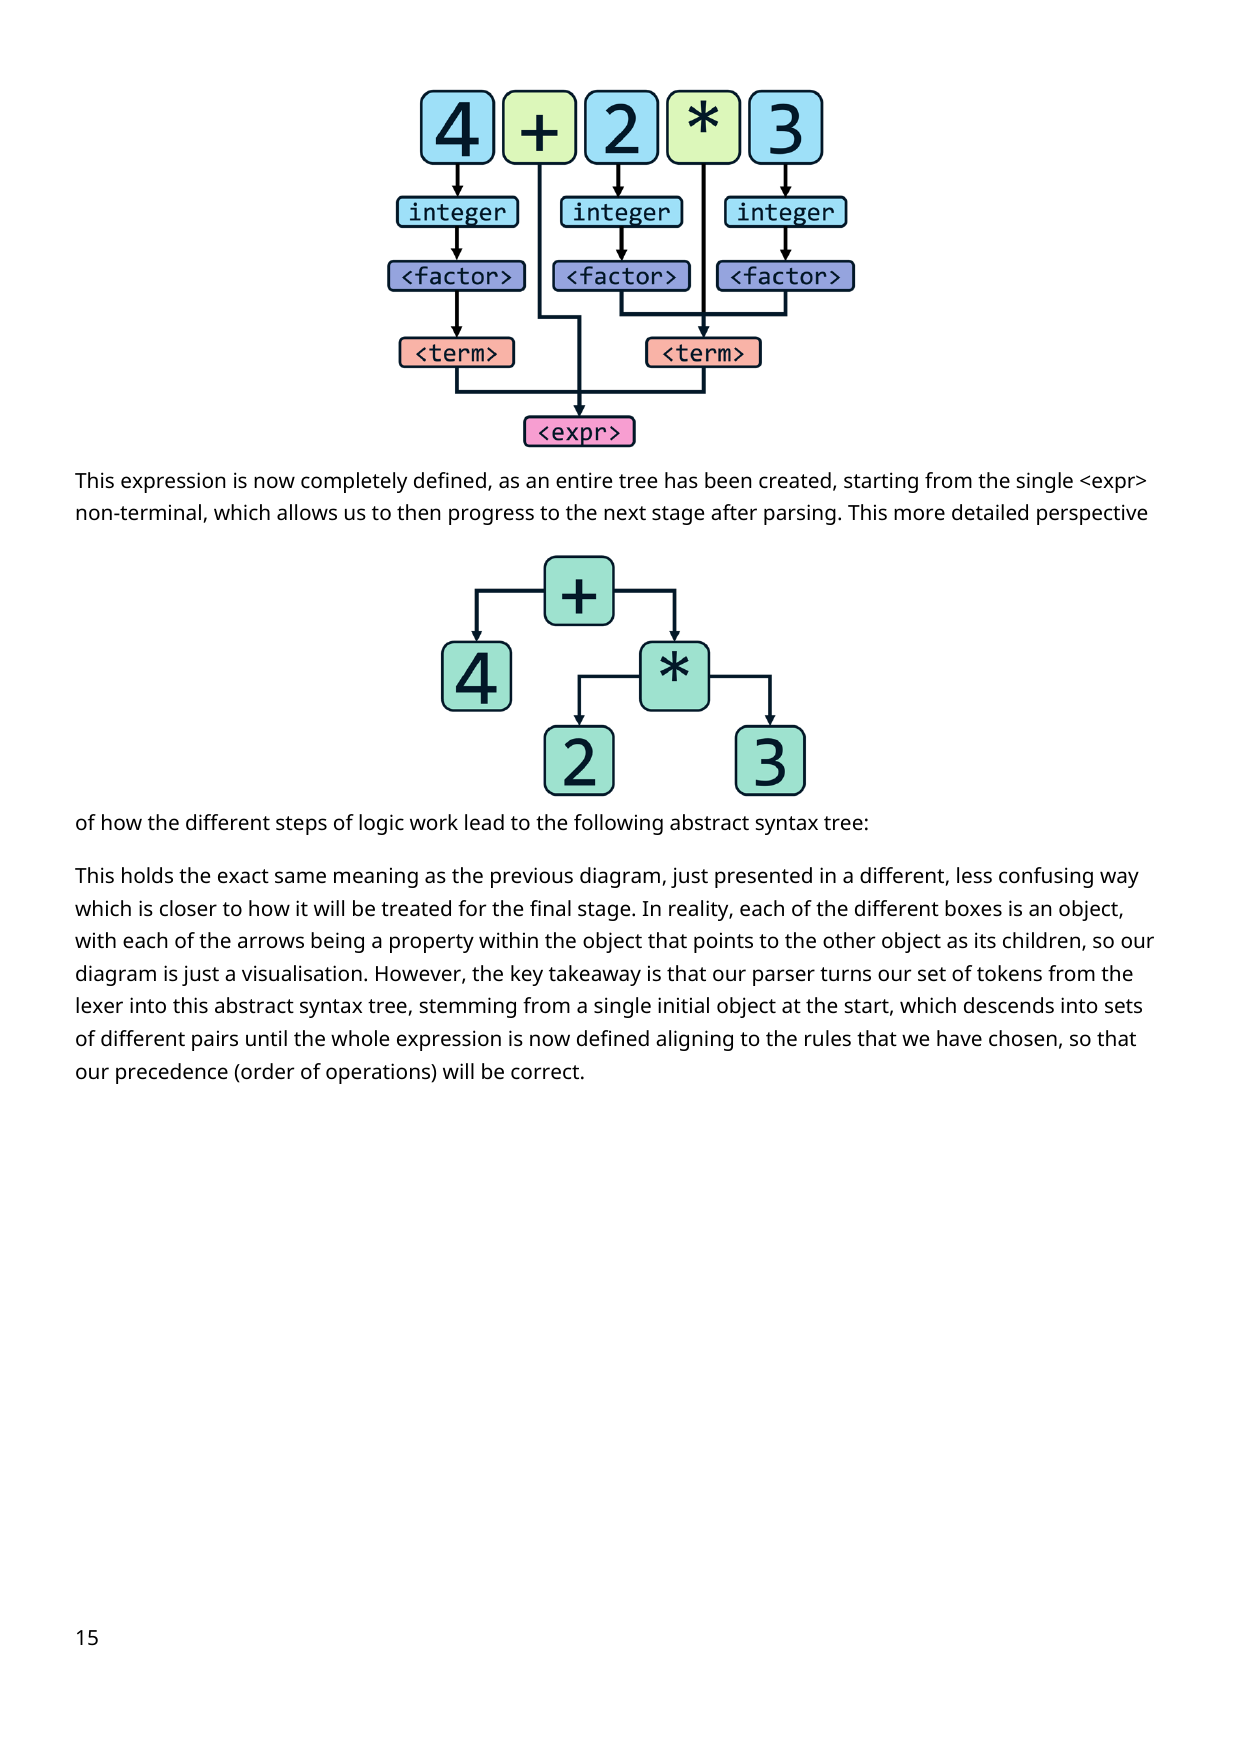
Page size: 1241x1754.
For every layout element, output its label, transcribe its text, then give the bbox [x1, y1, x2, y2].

picture [382, 75, 858, 462]
text This holds the exact same meaning as the previous diagram, just presented in a different, less confusing way which is closer to how it will be treated for the final stage. In reality, each of the different boxes is an object, with each of the arrows being a property within the object that points to the other object as its children, so our diagram is just a visualisation. However, the key takeaway is that our parser turns our set of tokens from the lexer into this abstract syntax tree, stemming from a single initial object at the start, which descends into sets of different pairs until the whole expression is now defined aligning to the rules that we have chosen, so that our precedence (order of operations) will be correct. [75, 861, 1165, 1085]
picture [406, 547, 834, 808]
